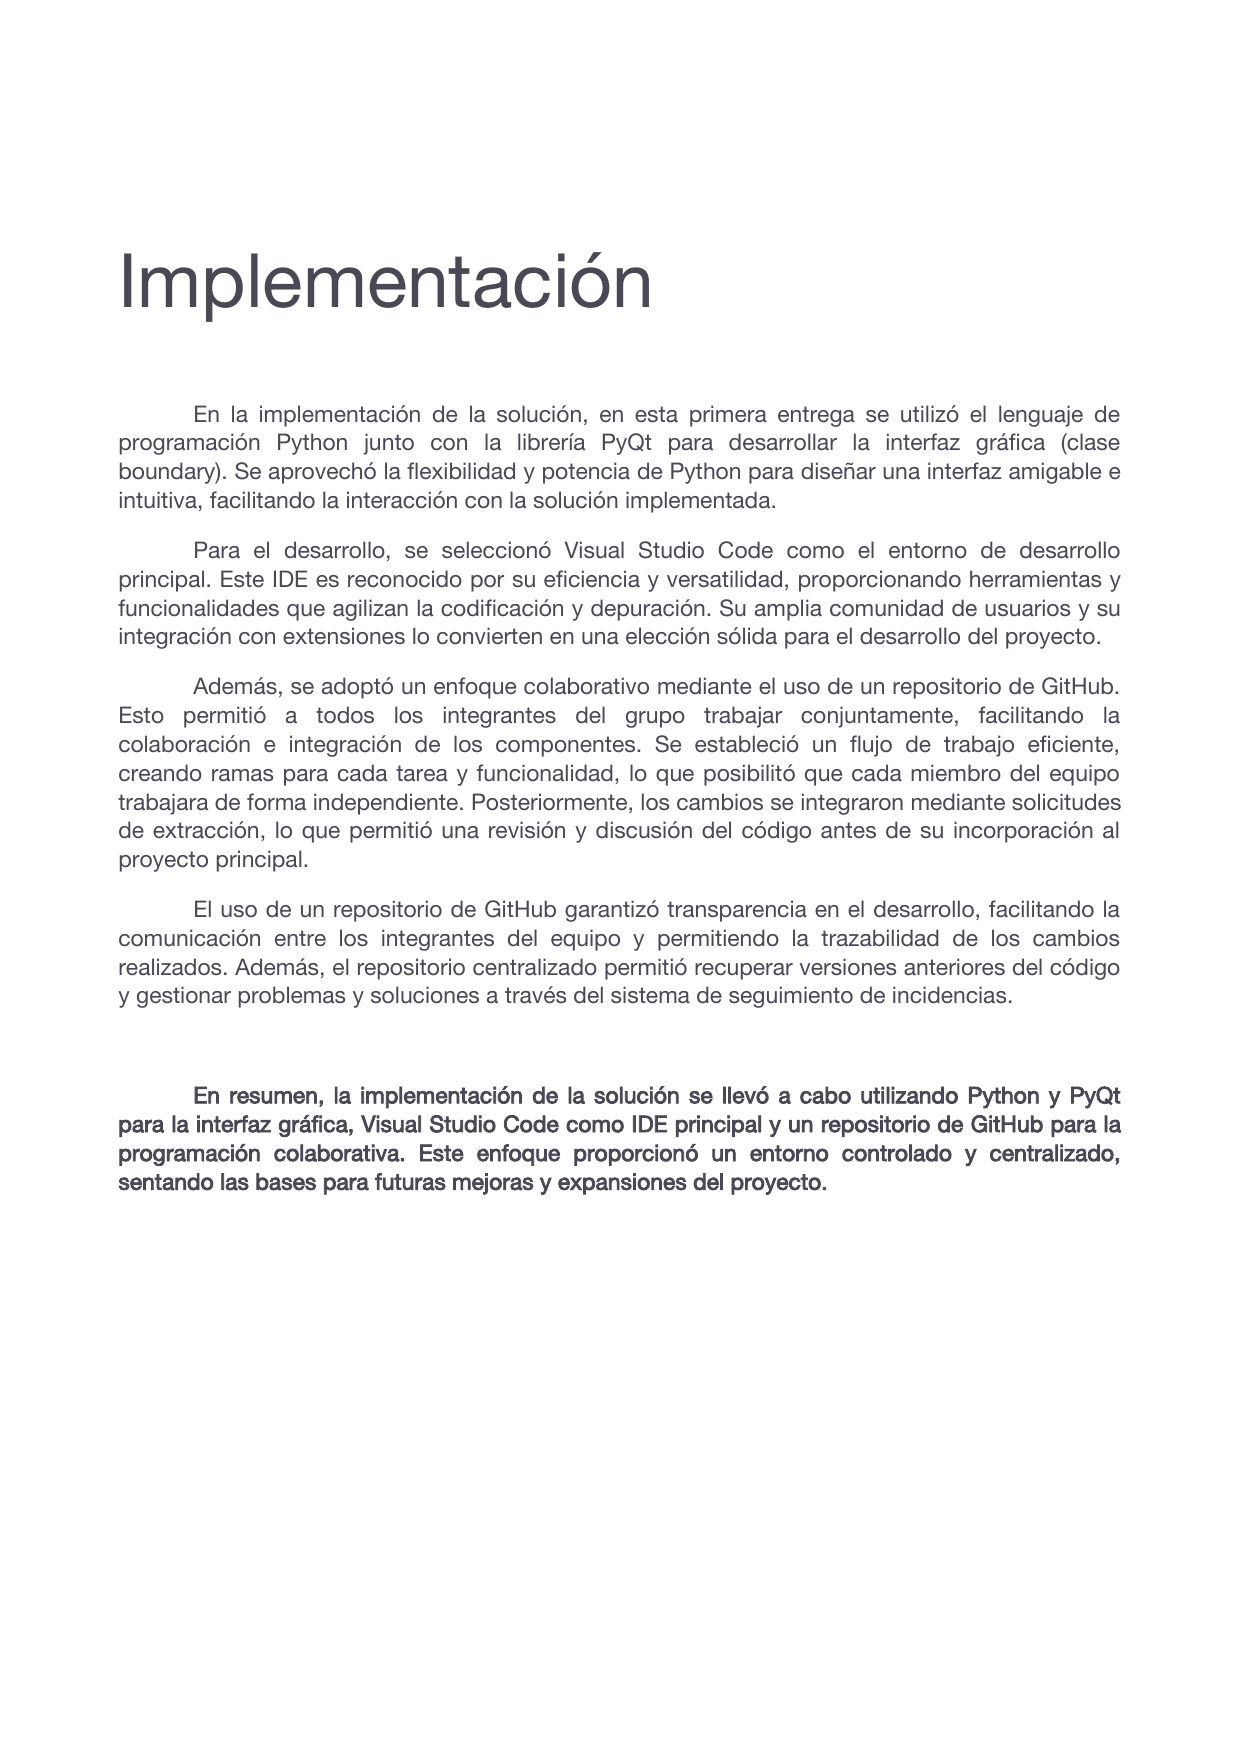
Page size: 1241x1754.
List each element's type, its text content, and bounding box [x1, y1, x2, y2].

text En resumen, la implementación de la solución se llevó a cabo utilizando Python y PyQt para la interfaz gráfica, Visual Studio Code como IDE principal y un repositorio de GitHub para la programación colaborativa. Este enfoque proporcionó un entorno controlado y centralizado, sentando las bases para futuras mejoras y expansiones del proyecto. [118, 1081, 1122, 1196]
text El uso de un repositorio de GitHub garantizó transparencia en el desarrollo, facilitando la comunicación entre los integrantes del equipo y permitiendo la trazabilidad de los cambios realizados. Además, el repositorio centralizado permitió recuperar versiones anteriores del código y gestionar problemas y soluciones a través del sistema de seguimiento de incidencias. [118, 895, 1122, 1010]
text En la implementación de la solución, en esta primera entrega se utilizó el lenguaje de programación Python junto con la librería PyQt para desarrollar la interfaz gráfica (clase boundary). Se aprovechó la flexibilidad y potencia de Python para diseñar una interfaz amigable e intuitiva, facilitando la interacción con la solución implementada. [118, 400, 1122, 515]
text Además, se adoptó un enfoque colaborativo mediante el uso de un repositorio de GitHub. Esto permitió a todos los integrantes del grupo trabajar conjuntamente, facilitando la colaboración e integración de los componentes. Se estableció un flujo de trabajo eficiente, creando ramas para cada tarea y funcionalidad, lo que posibilitó que cada miembro del equipo trabajara de forma independiente. Posteriormente, los cambios se integraron mediante solicitudes de extracción, lo que permitió una revisión y discusión del código antes de su incorporación al proyecto principal. [118, 672, 1122, 874]
text Implementación [118, 235, 1122, 329]
text Para el desarrollo, se seleccionó Visual Studio Code como el entorno de desarrollo principal. Este IDE es reconocido por su eficiencia y versatilidad, proporcionando herramientas y funcionalidades que agilizan la codificación y depuración. Su amplia comunidad de usuarios y su integración con extensiones lo convierten en una elección sólida para el desarrollo del proyecto. [118, 536, 1122, 651]
